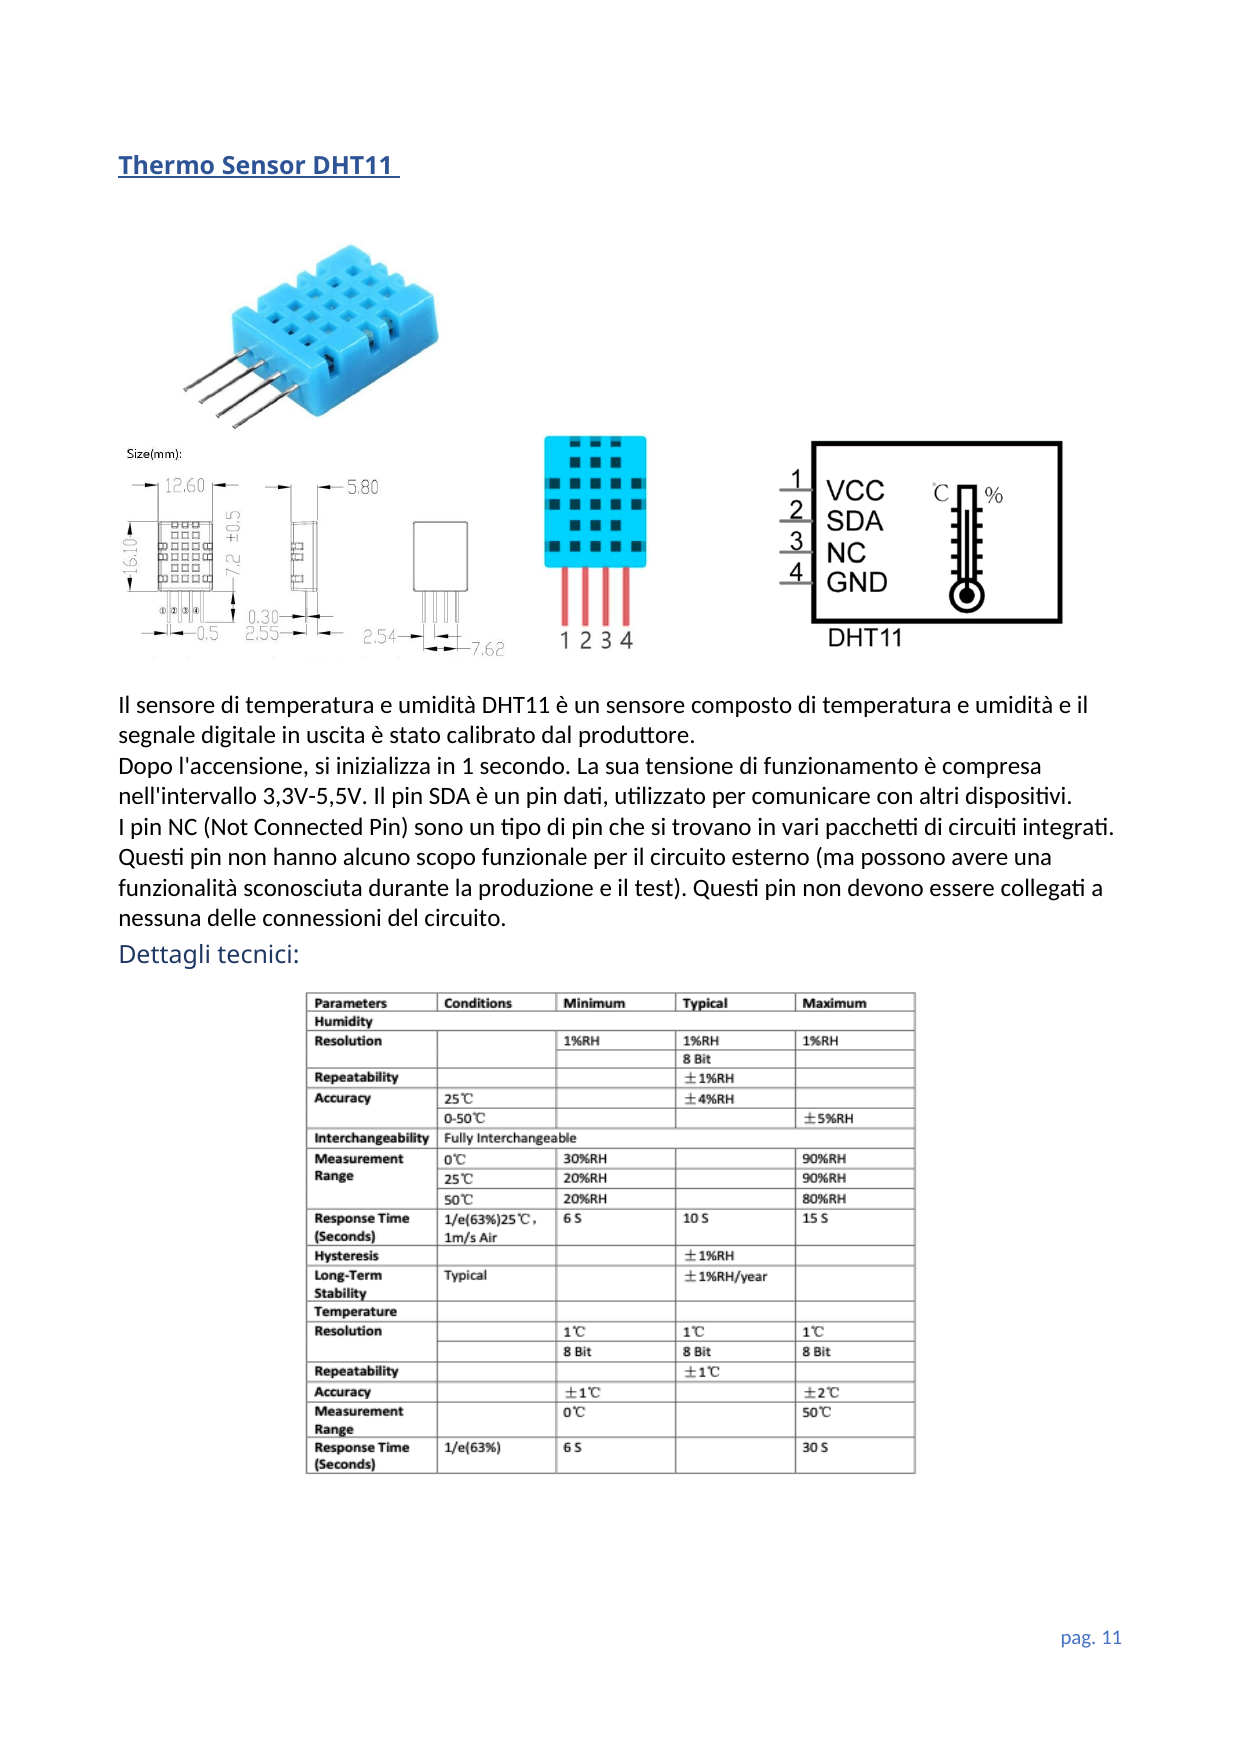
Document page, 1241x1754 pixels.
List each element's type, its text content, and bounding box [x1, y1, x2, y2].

picture [118, 242, 1093, 659]
subtitle Dettagli tecnici: [118, 937, 1122, 971]
subtitle Thermo Sensor DHT11 [118, 148, 1122, 182]
picture [295, 986, 929, 1477]
text I pin NC (Not Connected Pin) sono un tipo di pin che si trovano in vari pacchetti di circuiti integrati. Questi pin non hanno alcuno scopo funzionale per il circuito esterno (ma possono avere una funzionalità sconosciuta durante la produzione e il test). Questi pin non devono essere collegati a nessuna delle connessioni del circuito. [118, 811, 1122, 933]
text Il sensore di temperatura e umidità DHT11 è un sensore composto di temperatura e umidità e il segnale digitale in uscita è stato calibrato dal produttore. [118, 689, 1122, 750]
text Dopo l'accensione, si inizializza in 1 secondo. La sua tensione di funzionamento è compresa nell'intervallo 3,3V-5,5V. Il pin SDA è un pin dati, utilizzato per comunicare con altri dispositivi. [118, 750, 1122, 811]
